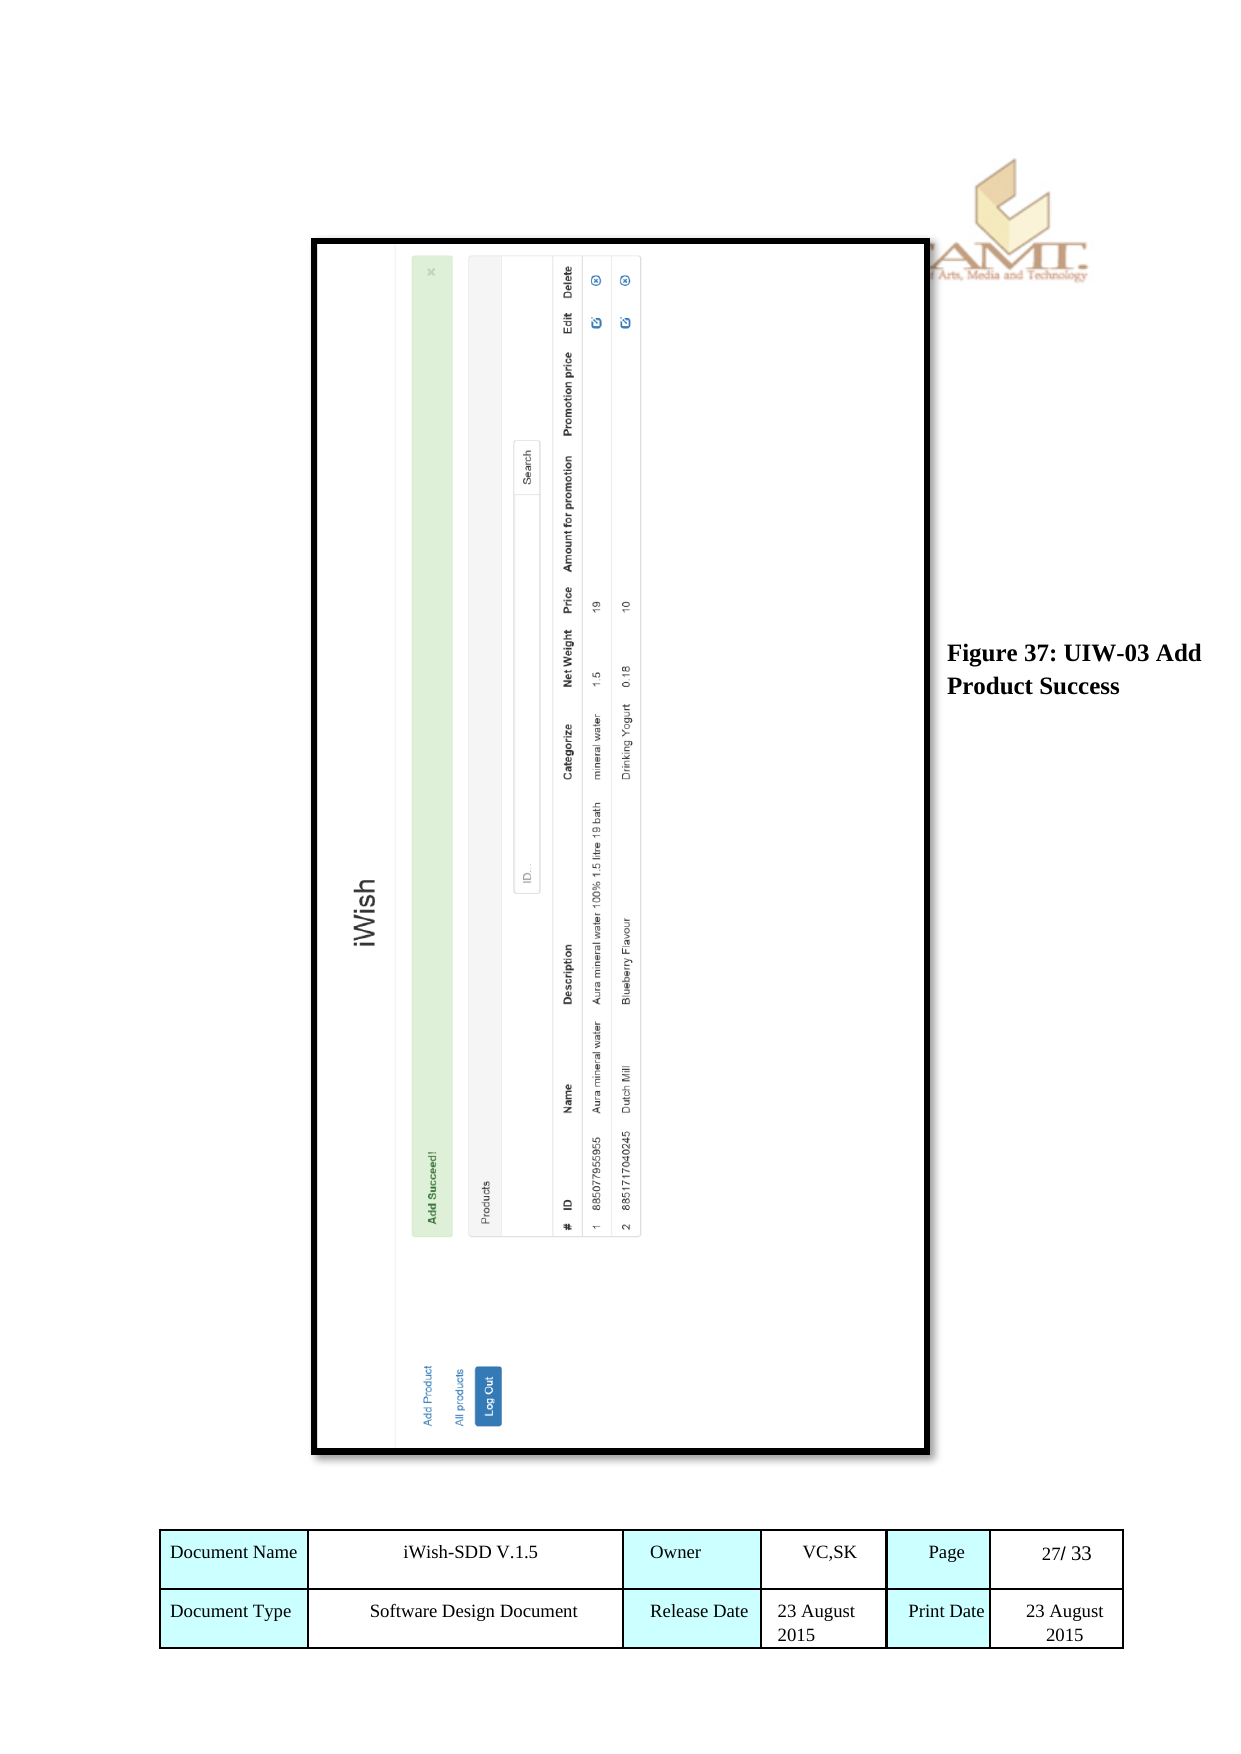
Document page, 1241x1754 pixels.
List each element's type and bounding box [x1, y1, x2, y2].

picture [318, 245, 924, 1448]
picture [869, 150, 1094, 285]
